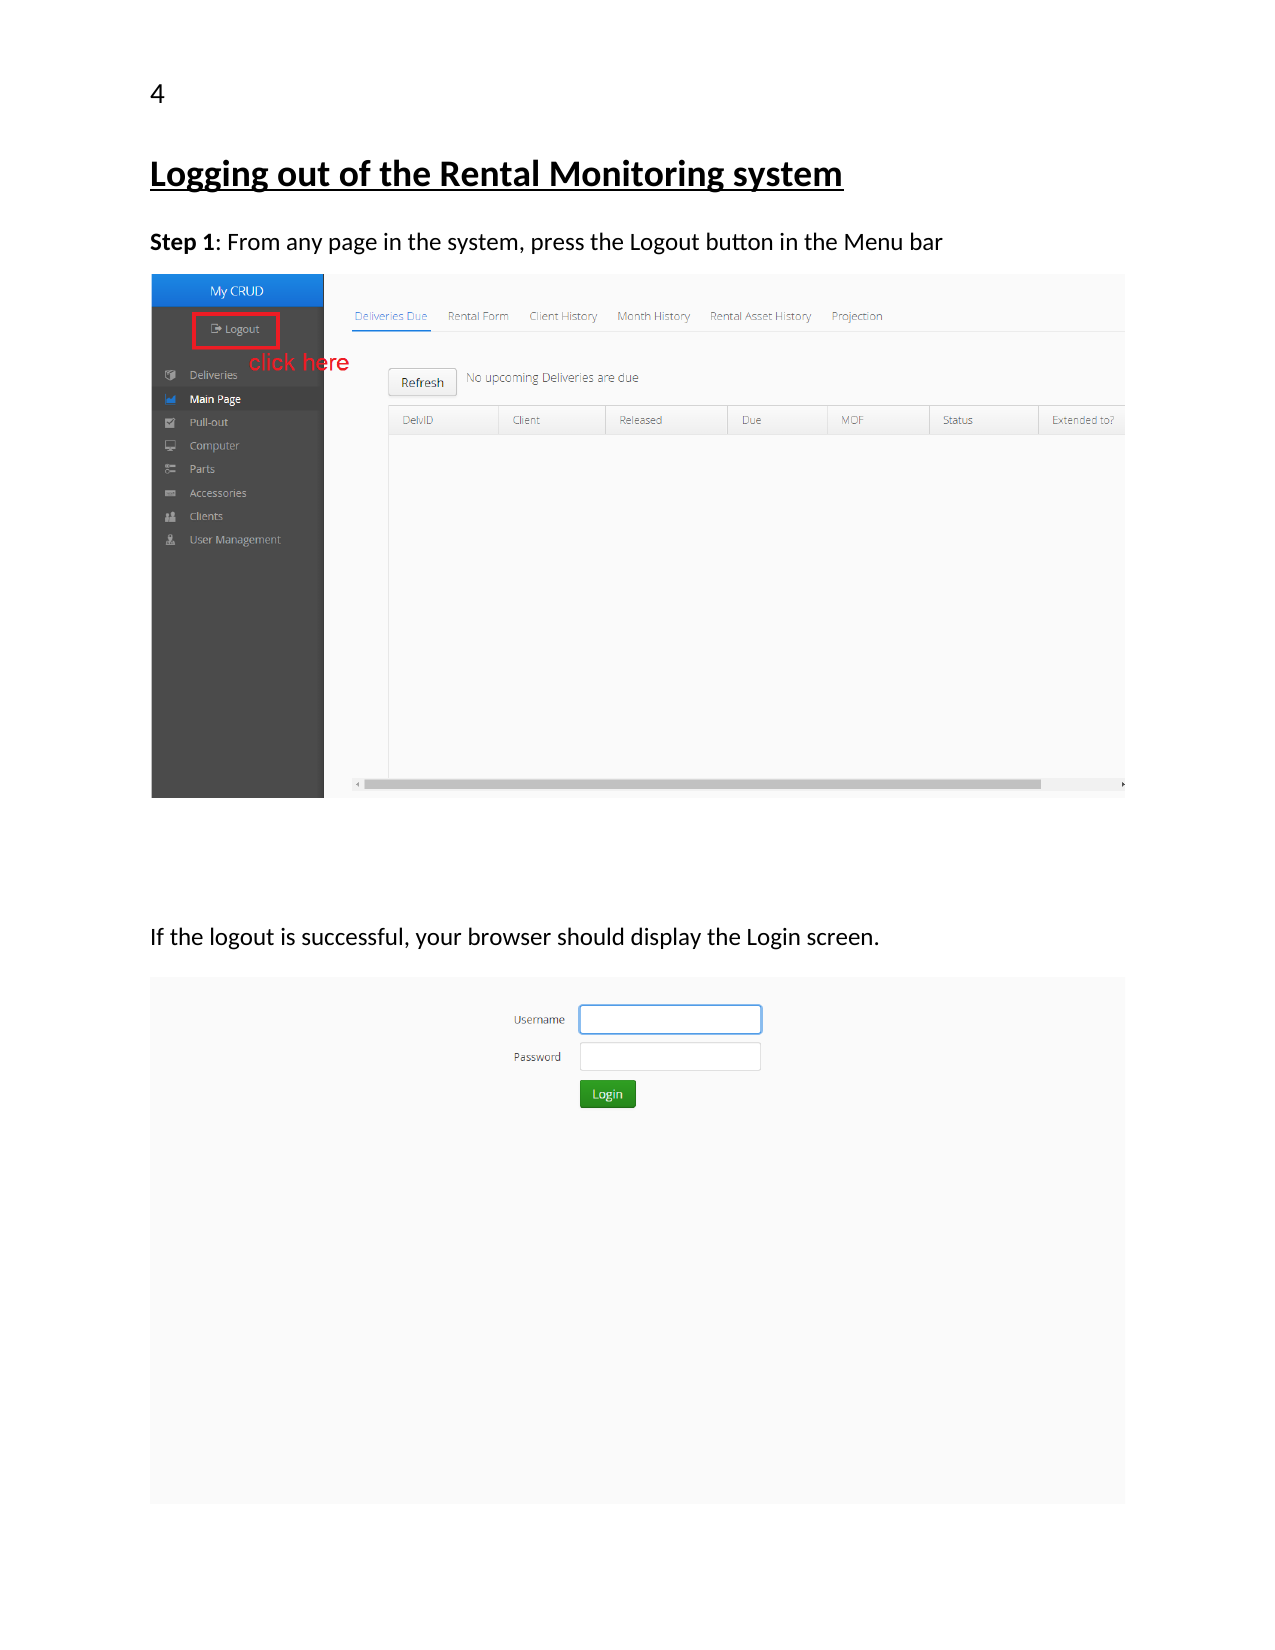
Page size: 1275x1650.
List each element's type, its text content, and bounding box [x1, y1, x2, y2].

text Step 1: From any page in the system, press the Logout button in the Menu bar [150, 226, 1125, 256]
text If the logout is successful, your browser should display the Login screen. [150, 921, 1125, 951]
picture [151, 274, 1125, 798]
picture [150, 977, 1125, 1503]
text Logging out of the Rental Monitoring system [150, 150, 1125, 196]
